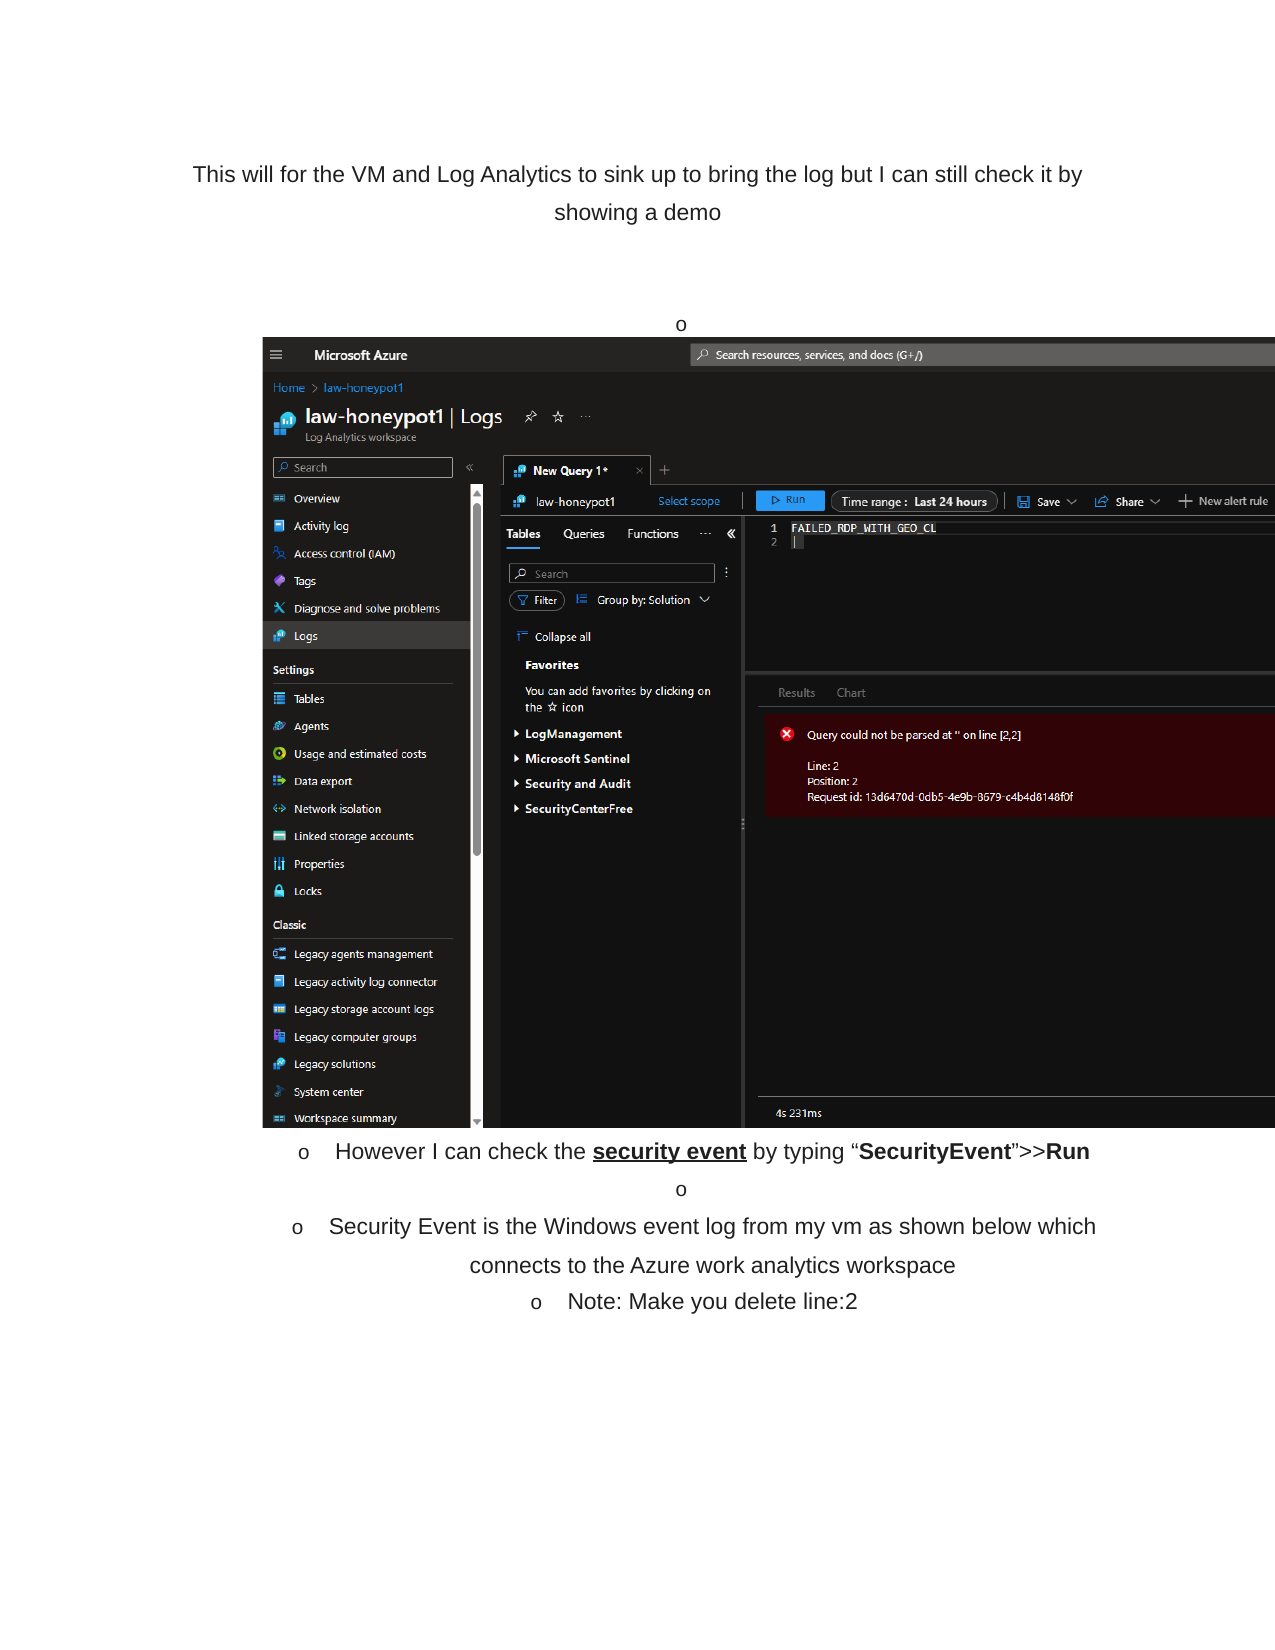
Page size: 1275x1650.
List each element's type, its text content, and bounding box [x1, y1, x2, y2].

list Security Event is the Windows event log from my vm as shown below which connects to the Azure work analytics workspace [262, 1203, 1125, 1278]
text This will for the VM and Log Analytics to sink up to bring the log but I can still check it by showing a demo [150, 150, 1125, 225]
list However I can check the security event by typing “SecurityEvent”>>Run [262, 1128, 1125, 1165]
picture [262, 337, 1275, 1128]
list Note: Make you delete line:2 [262, 1278, 1125, 1315]
